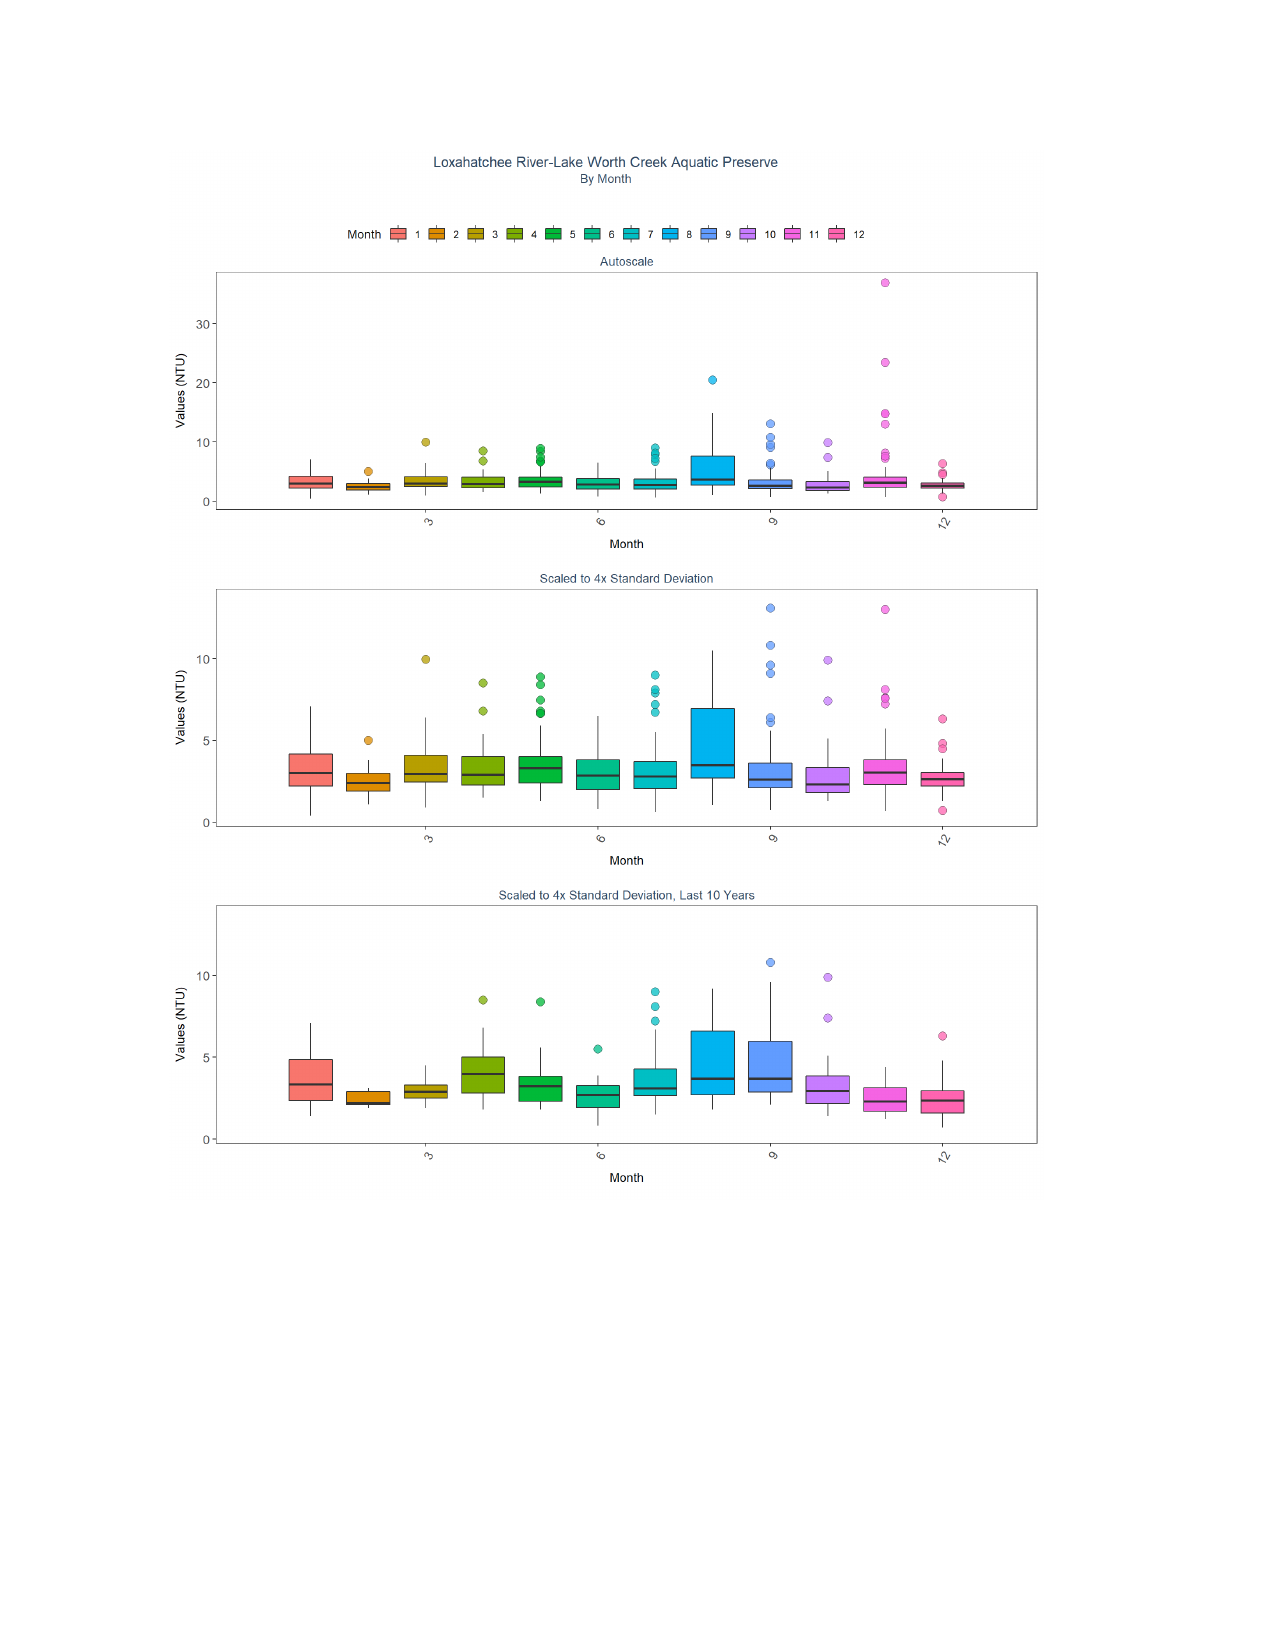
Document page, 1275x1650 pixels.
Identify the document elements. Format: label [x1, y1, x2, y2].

picture [168, 150, 1044, 1200]
